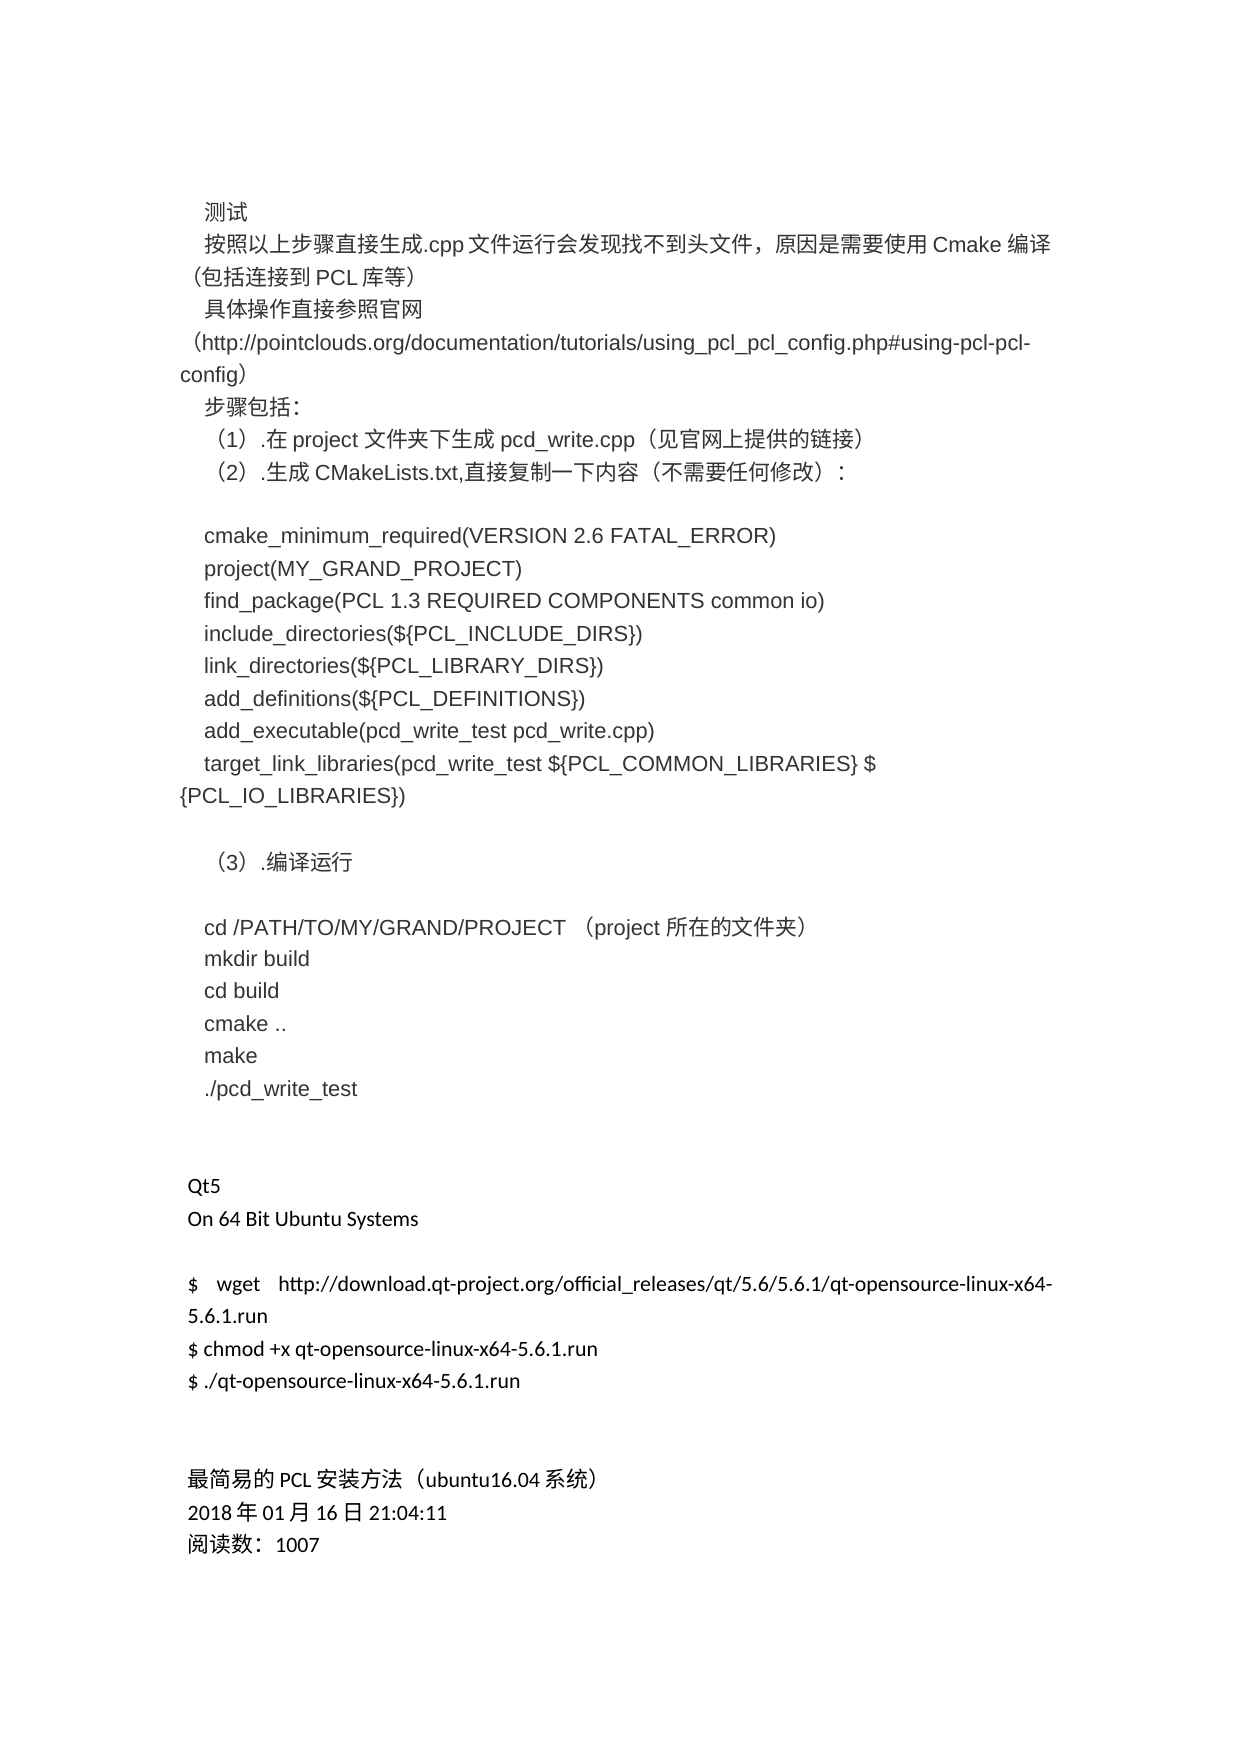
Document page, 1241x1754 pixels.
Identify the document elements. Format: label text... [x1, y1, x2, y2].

text $ ./qt-opensource-linux-x64-5.6.1.run [187, 1364, 1053, 1397]
text 阅读数：1007 [187, 1527, 1053, 1559]
text （3）.编译运行 [180, 844, 1053, 877]
text add_executable(pcd_write_test pcd_write.cpp) [180, 714, 1053, 747]
text 具体操作直接参照官网（http://pointclouds.org/documentation/tutorials/using_pcl_pcl_config.php#using-pcl-pcl-config） [180, 292, 1053, 389]
text add_definitions(${PCL_DEFINITIONS}) [180, 682, 1053, 714]
text $ chmod +x qt-opensource-linux-x64-5.6.1.run [187, 1332, 1053, 1364]
text make [180, 1039, 1053, 1072]
text find_package(PCL 1.3 REQUIRED COMPONENTS common io) [180, 584, 1053, 617]
text （2）.生成 CMakeLists.txt,直接复制一下内容（不需要任何修改）： [180, 454, 1053, 487]
text cd build [180, 974, 1053, 1007]
text On 64 Bit Ubuntu Systems [187, 1202, 1053, 1234]
text link_directories(${PCL_LIBRARY_DIRS}) [180, 649, 1053, 682]
text project(MY_GRAND_PROJECT) [180, 552, 1053, 584]
text （1）.在project 文件夹下生成 pcd_write.cpp（见官网上提供的链接） [180, 422, 1053, 454]
text 步骤包括： [180, 389, 1053, 422]
text include_directories(${PCL_INCLUDE_DIRS}) [180, 617, 1053, 649]
text 按照以上步骤直接生成.cpp文件运行会发现找不到头文件，原因是需要使用Cmake 编译（包括连接到PCL库等） [180, 227, 1053, 292]
text 测试 [180, 194, 1053, 227]
text cmake .. [180, 1007, 1053, 1039]
text cmake_minimum_required(VERSION 2.6 FATAL_ERROR) [180, 519, 1053, 552]
text ./pcd_write_test [180, 1072, 1053, 1104]
text target_link_libraries(pcd_write_test ${PCL_COMMON_LIBRARIES} ${PCL_IO_LIBRARIES}) [180, 747, 1053, 812]
text 最简易的PCL安装方法（ubuntu16.04系统） [187, 1462, 1053, 1494]
text 2018年01月16日 21:04:11 [187, 1494, 1053, 1527]
text Qt5 [187, 1169, 1053, 1202]
text $ wget http://download.qt-project.org/official_releases/qt/5.6/5.6.1/qt-opensource-linux-x64-5.6.1.run [187, 1267, 1053, 1332]
text cd /PATH/TO/MY/GRAND/PROJECT （project 所在的文件夹） [180, 909, 1053, 942]
text mkdir build [180, 942, 1053, 974]
